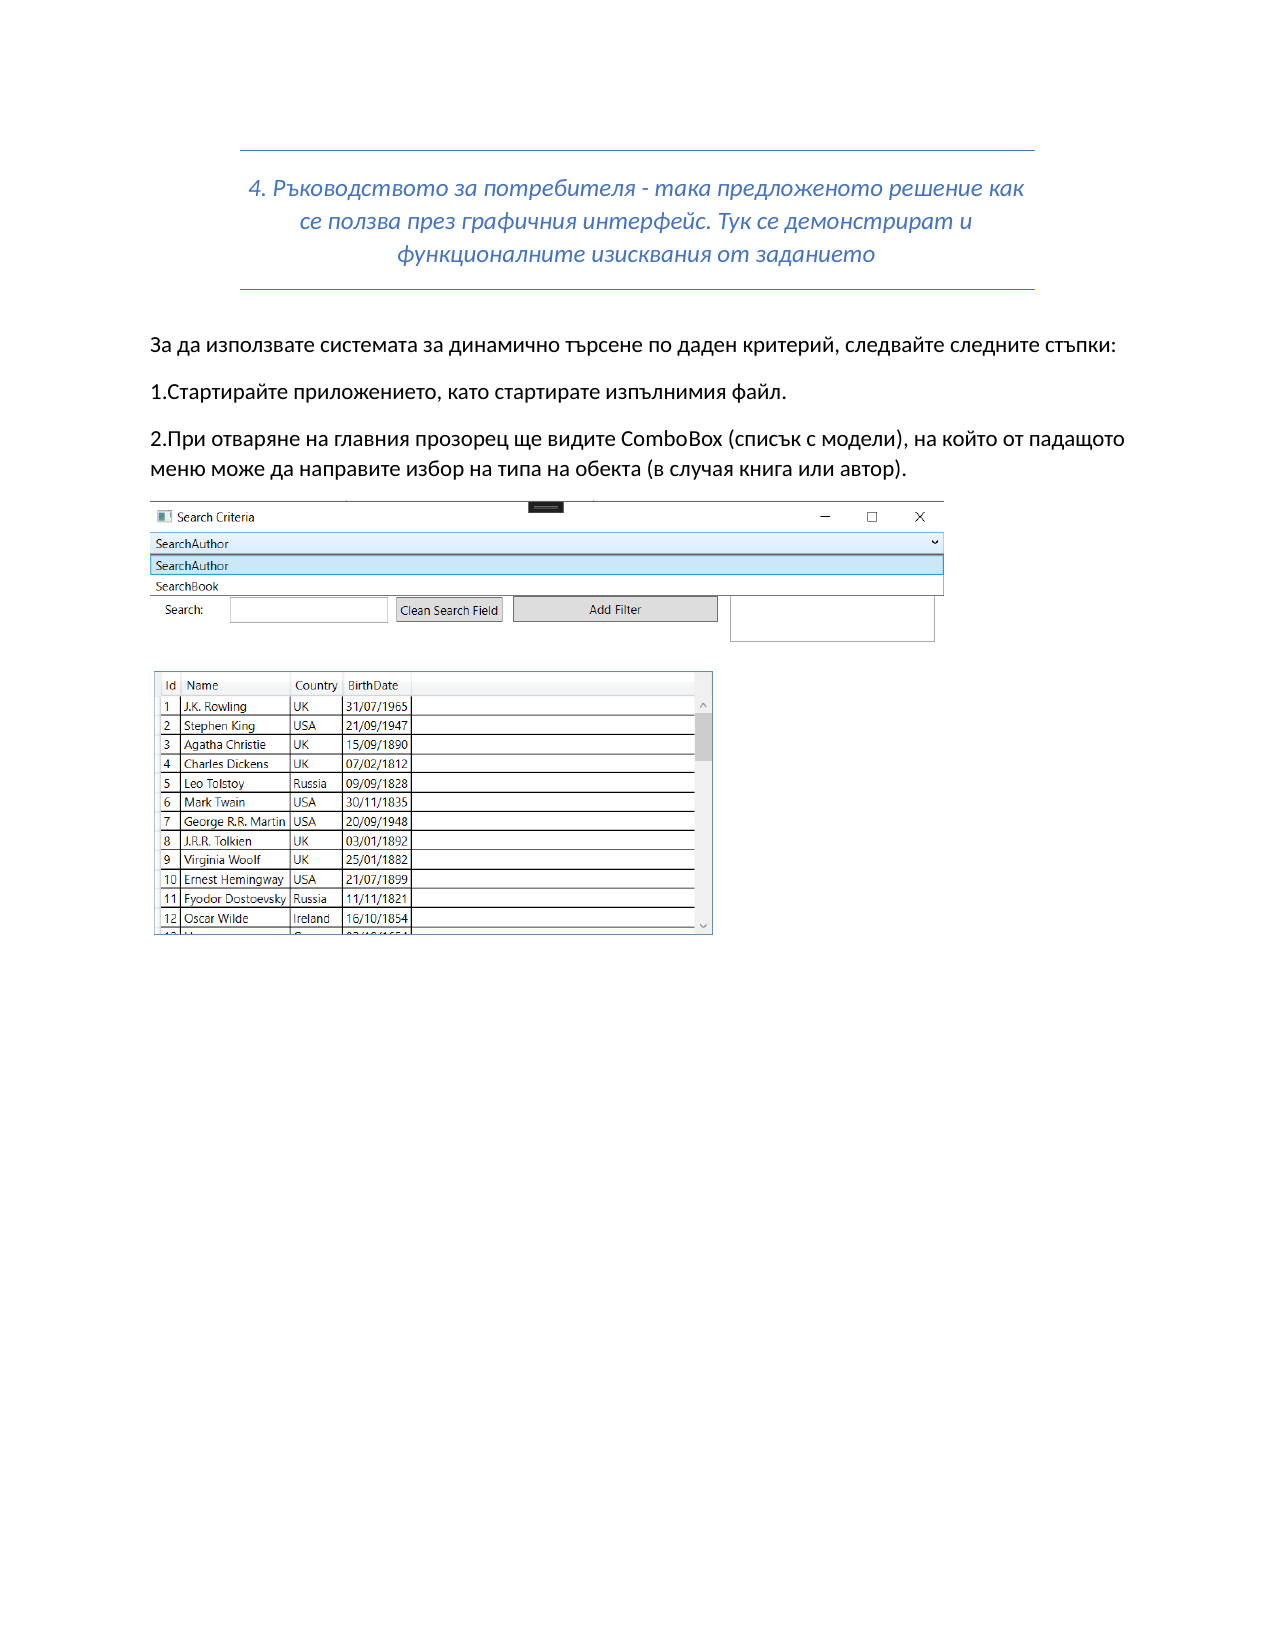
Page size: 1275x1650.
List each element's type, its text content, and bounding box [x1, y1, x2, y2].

text 2.При отваряне на главния прозорец ще видите ComboBox (списък с модели), на който от падащото меню може да направите избор на типа на обекта (в случая книга или автор). [150, 424, 1125, 482]
picture [150, 500, 944, 949]
text 4. Ръководството за потребителя - така предложеното решение как се ползва през графичния интерфейс. Тук се демонстрират и функционалните изисквания от заданието [240, 151, 1035, 289]
text 1.Стартирайте приложението, като стартирате изпълнимия файл. [150, 377, 1125, 405]
text За да използвате системата за динамично търсене по даден критерий, следвайте следните стъпки: [150, 330, 1125, 358]
